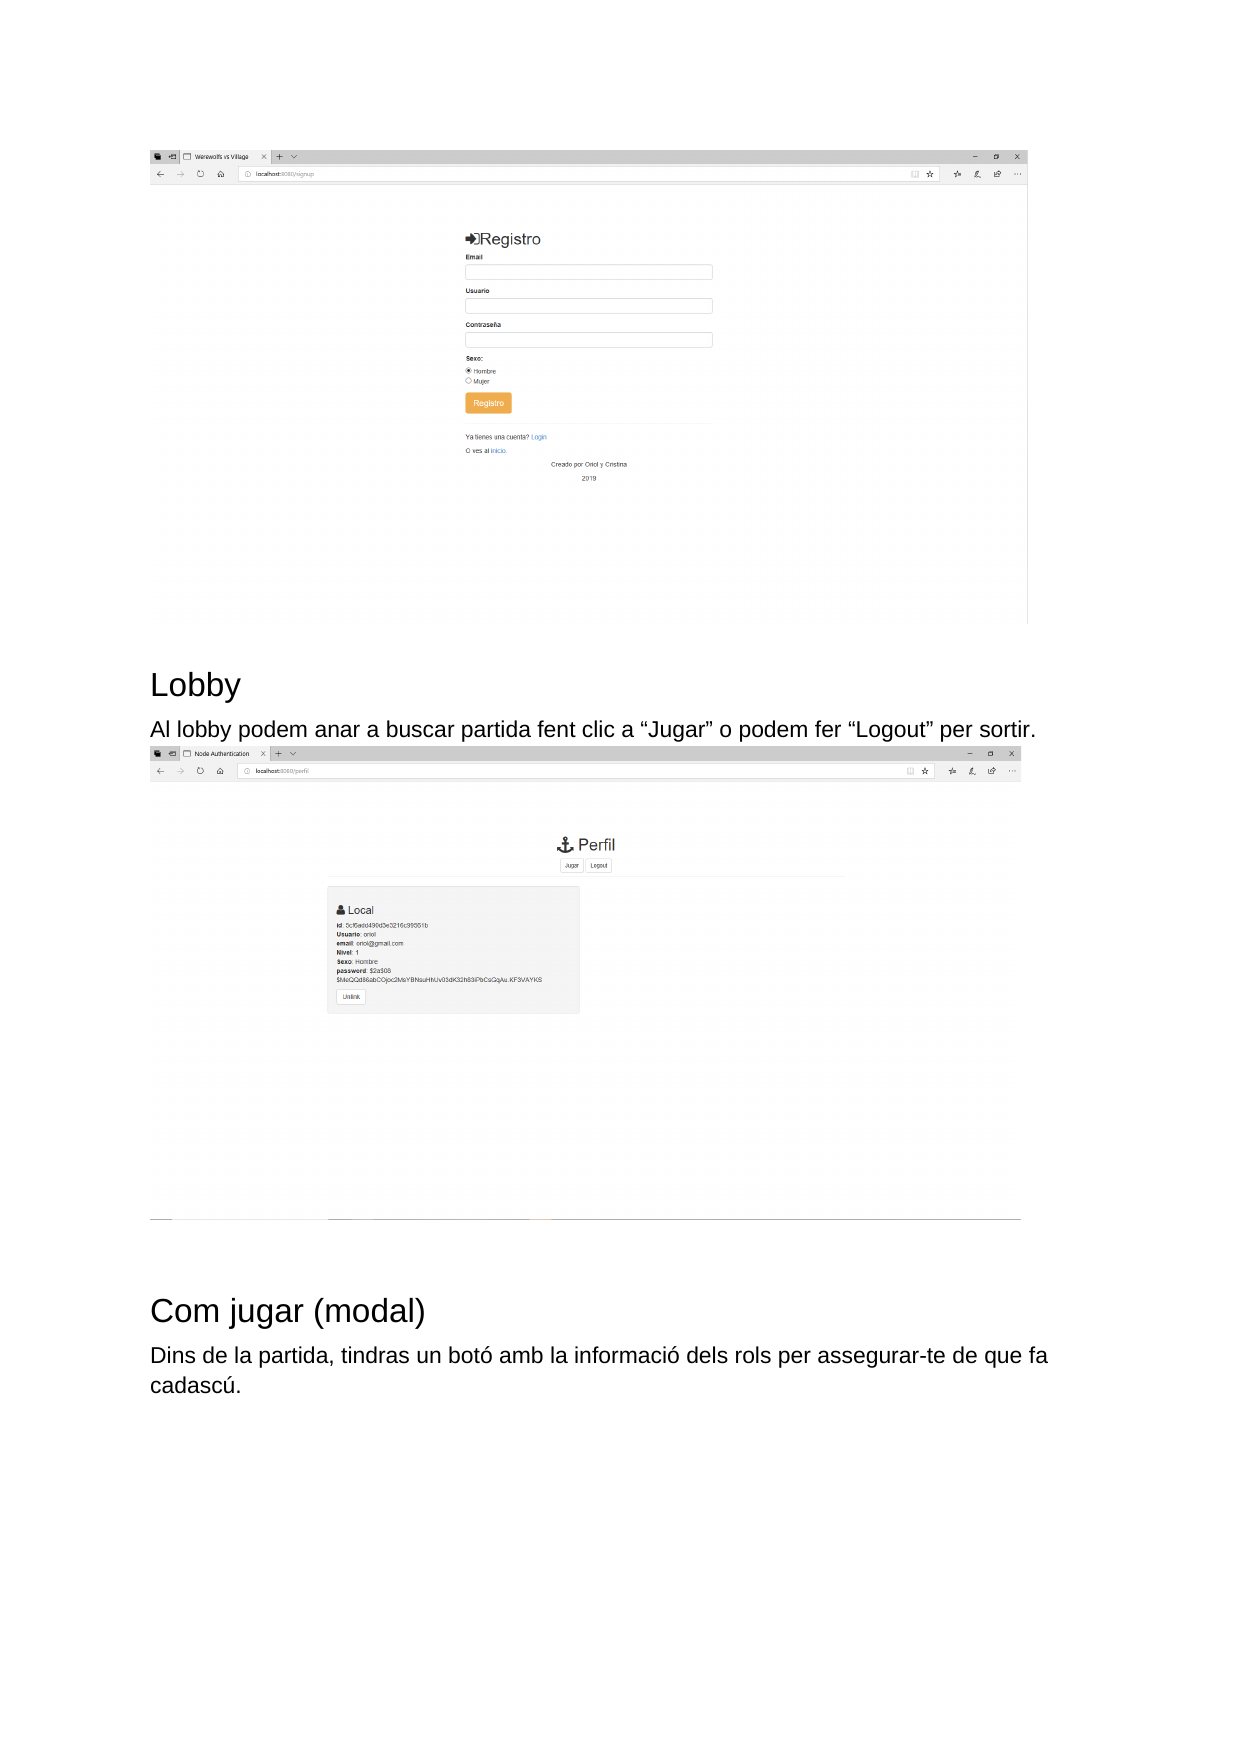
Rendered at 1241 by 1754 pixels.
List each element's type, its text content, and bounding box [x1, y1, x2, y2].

picture [150, 746, 1022, 1220]
subtitle Com jugar (modal) [150, 1291, 1090, 1329]
text Al lobby podem anar a buscar partida fent clic a “Jugar” o podem fer “Logout” per sortir. [150, 716, 1090, 742]
text Dins de la partida, tindras un botó amb la informació dels rols per assegurar-te de que fa cadascú. [150, 1342, 1090, 1398]
picture [150, 150, 1028, 624]
subtitle Lobby [150, 665, 1090, 703]
